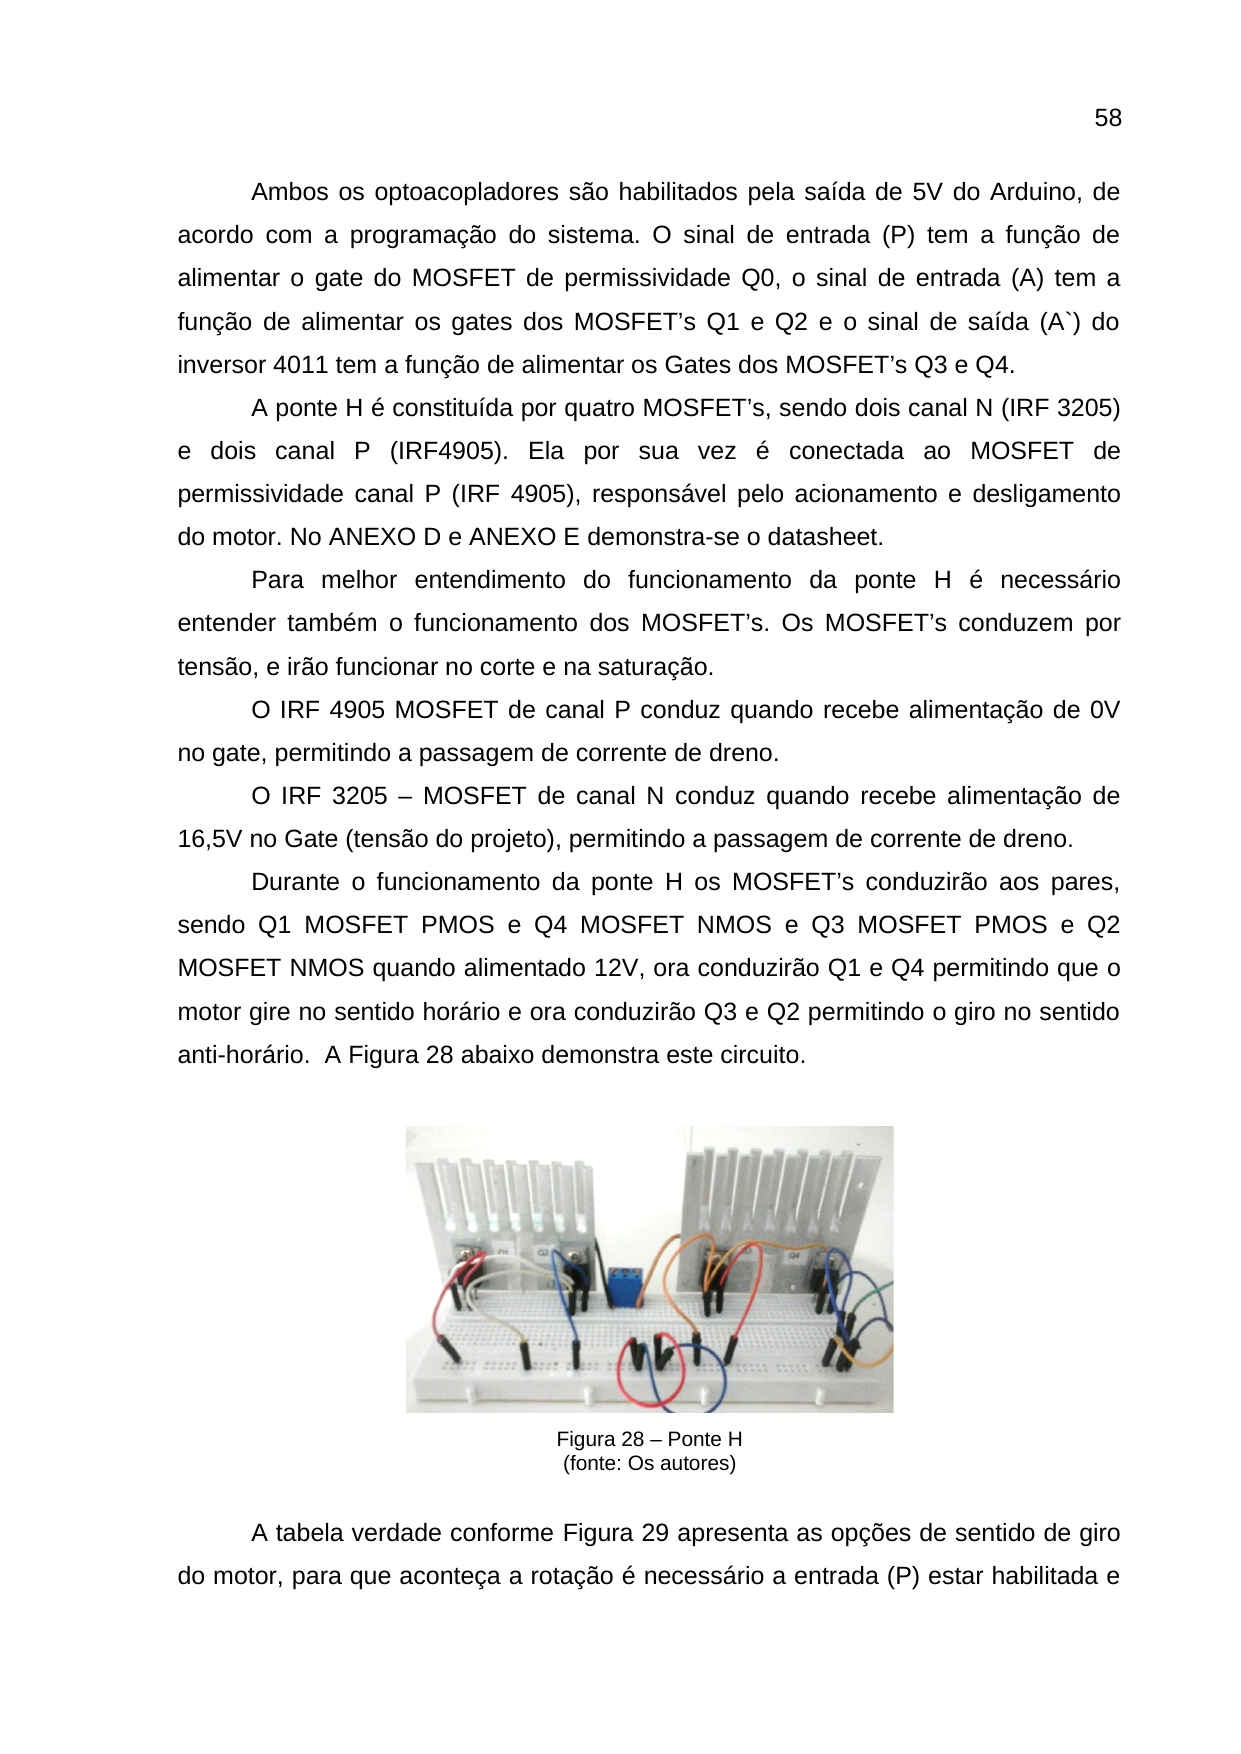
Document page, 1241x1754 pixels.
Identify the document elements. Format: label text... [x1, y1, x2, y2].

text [177, 1518, 1122, 1590]
text (fonte: Os autores) [177, 1451, 1122, 1475]
text Para melhor entendimento do funcionamento da ponte H é necessário entender também o funcionamento dos MOSFET’s. Os MOSFET’s conduzem por tensão, e irão funcionar no corte e na saturação. [177, 565, 1122, 680]
picture [405, 1126, 894, 1413]
text A ponte H é constituída por quatro MOSFET’s, sendo dois canal N (IRF 3205) e dois canal P (IRF4905). Ela por sua vez é conectada ao MOSFET de permissividade canal P (IRF 4905), responsável pelo acionamento e desligamento do motor. No ANEXO D e ANEXO E demonstra-se o datasheet. [177, 393, 1122, 551]
text Ambos os optoacopladores são habilitados pela saída de 5V do Arduino, de acordo com a programação do sistema. O sinal de entrada (P) tem a função de alimentar o gate do MOSFET de permissividade Q0, o sinal de entrada (A) tem a função de alimentar os gates dos MOSFET’s Q1 e Q2 e o sinal de saída (A`) do inversor 4011 tem a função de alimentar os Gates dos MOSFET’s Q3 e Q4. [177, 177, 1122, 378]
text Durante o funcionamento da ponte H os MOSFET’s conduzirão aos pares, sendo Q1 MOSFET PMOS e Q4 MOSFET NMOS e Q3 MOSFET PMOS e Q2 MOSFET NMOS quando alimentado 12V, ora conduzirão Q1 e Q4 permitindo que o motor gire no sentido horário e ora conduzirão Q3 e Q2 permitindo o giro no sentido anti-horário. A Figura 28 abaixo demonstra este circuito. [177, 867, 1122, 1068]
text O IRF 4905 MOSFET de canal P conduz quando recebe alimentação de 0V no gate, permitindo a passagem de corrente de dreno. [177, 695, 1122, 767]
text O IRF 3205 – MOSFET de canal N conduz quando recebe alimentação de 16,5V no Gate (tensão do projeto), permitindo a passagem de corrente de dreno. [177, 781, 1122, 853]
